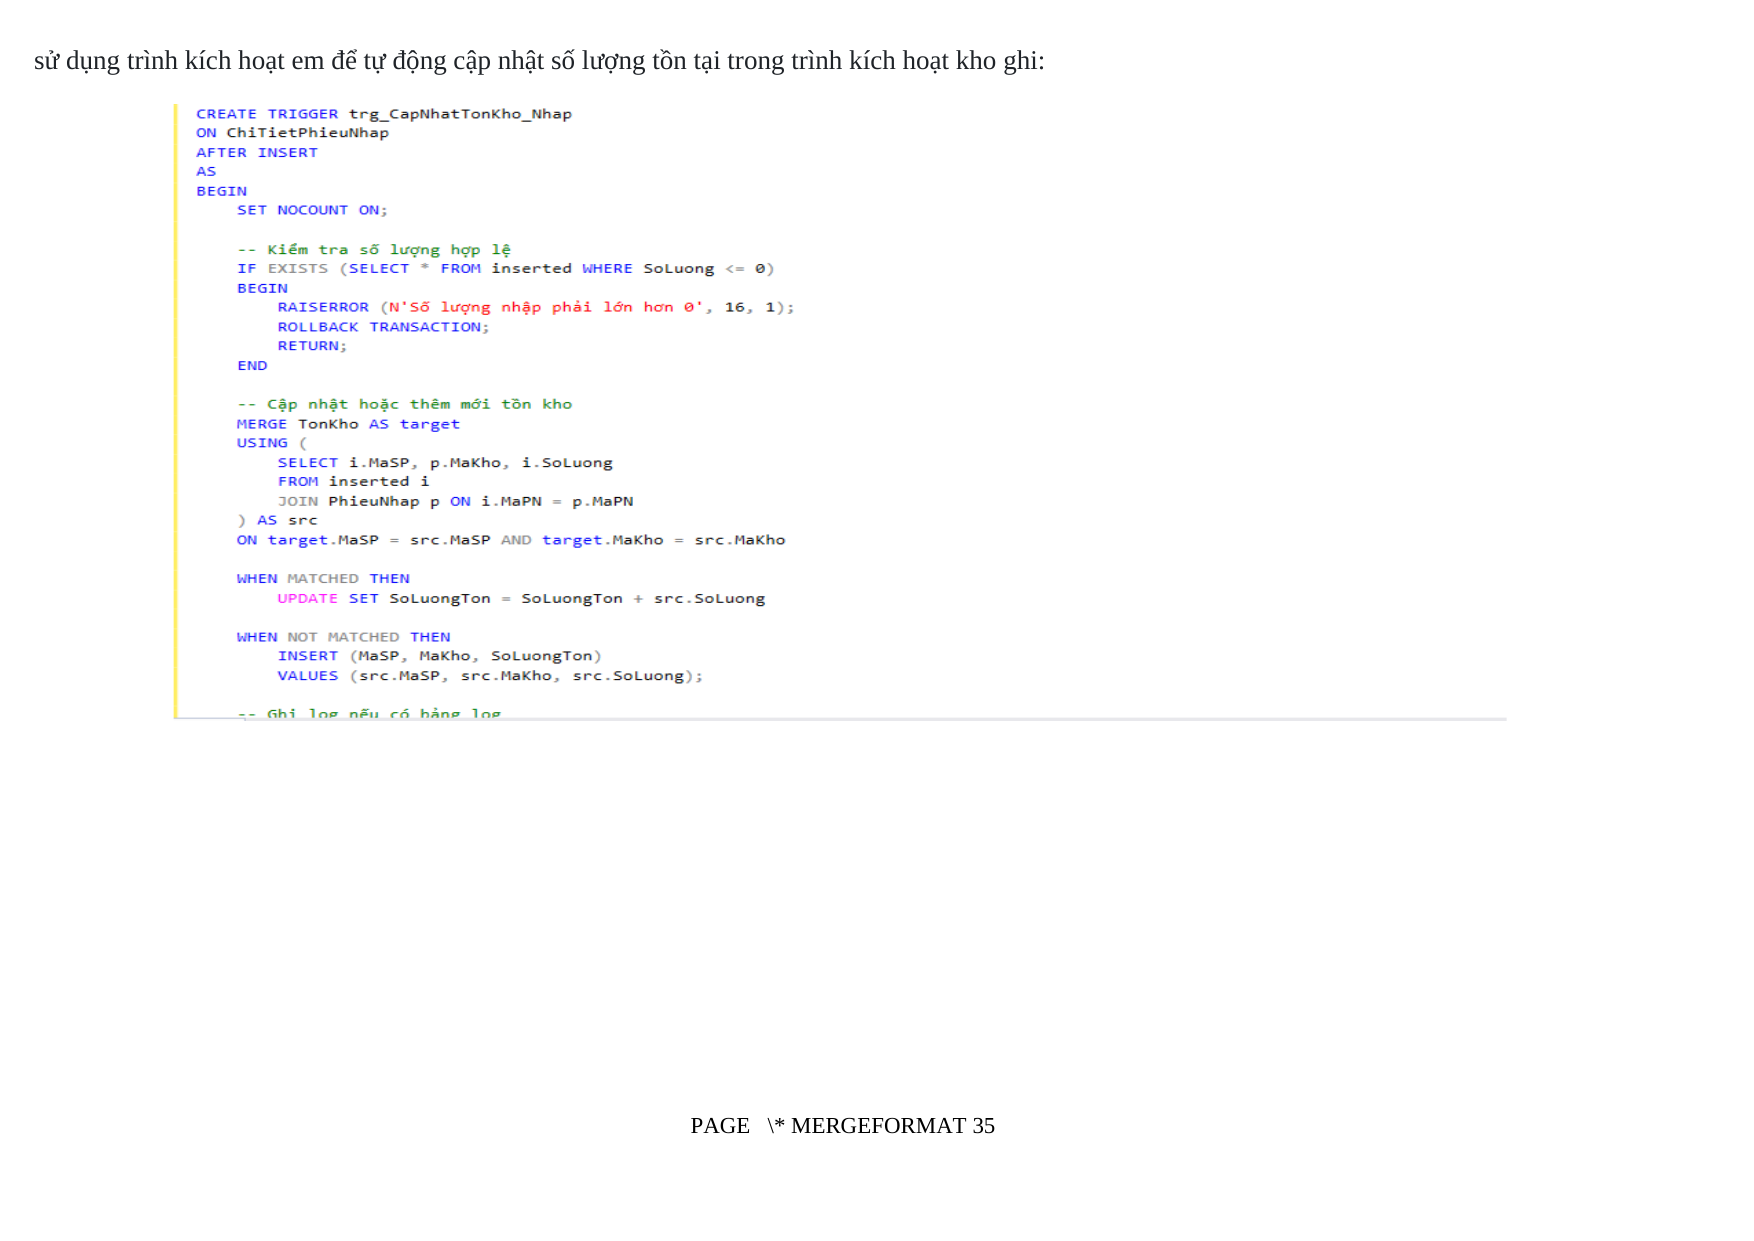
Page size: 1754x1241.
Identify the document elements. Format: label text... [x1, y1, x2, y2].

text sử dụng trình kích hoạt em để tự động cập nhật số lượng tồn tại trong trình kích hoạt kho ghi: [0, 44, 1680, 75]
picture [173, 104, 1507, 721]
